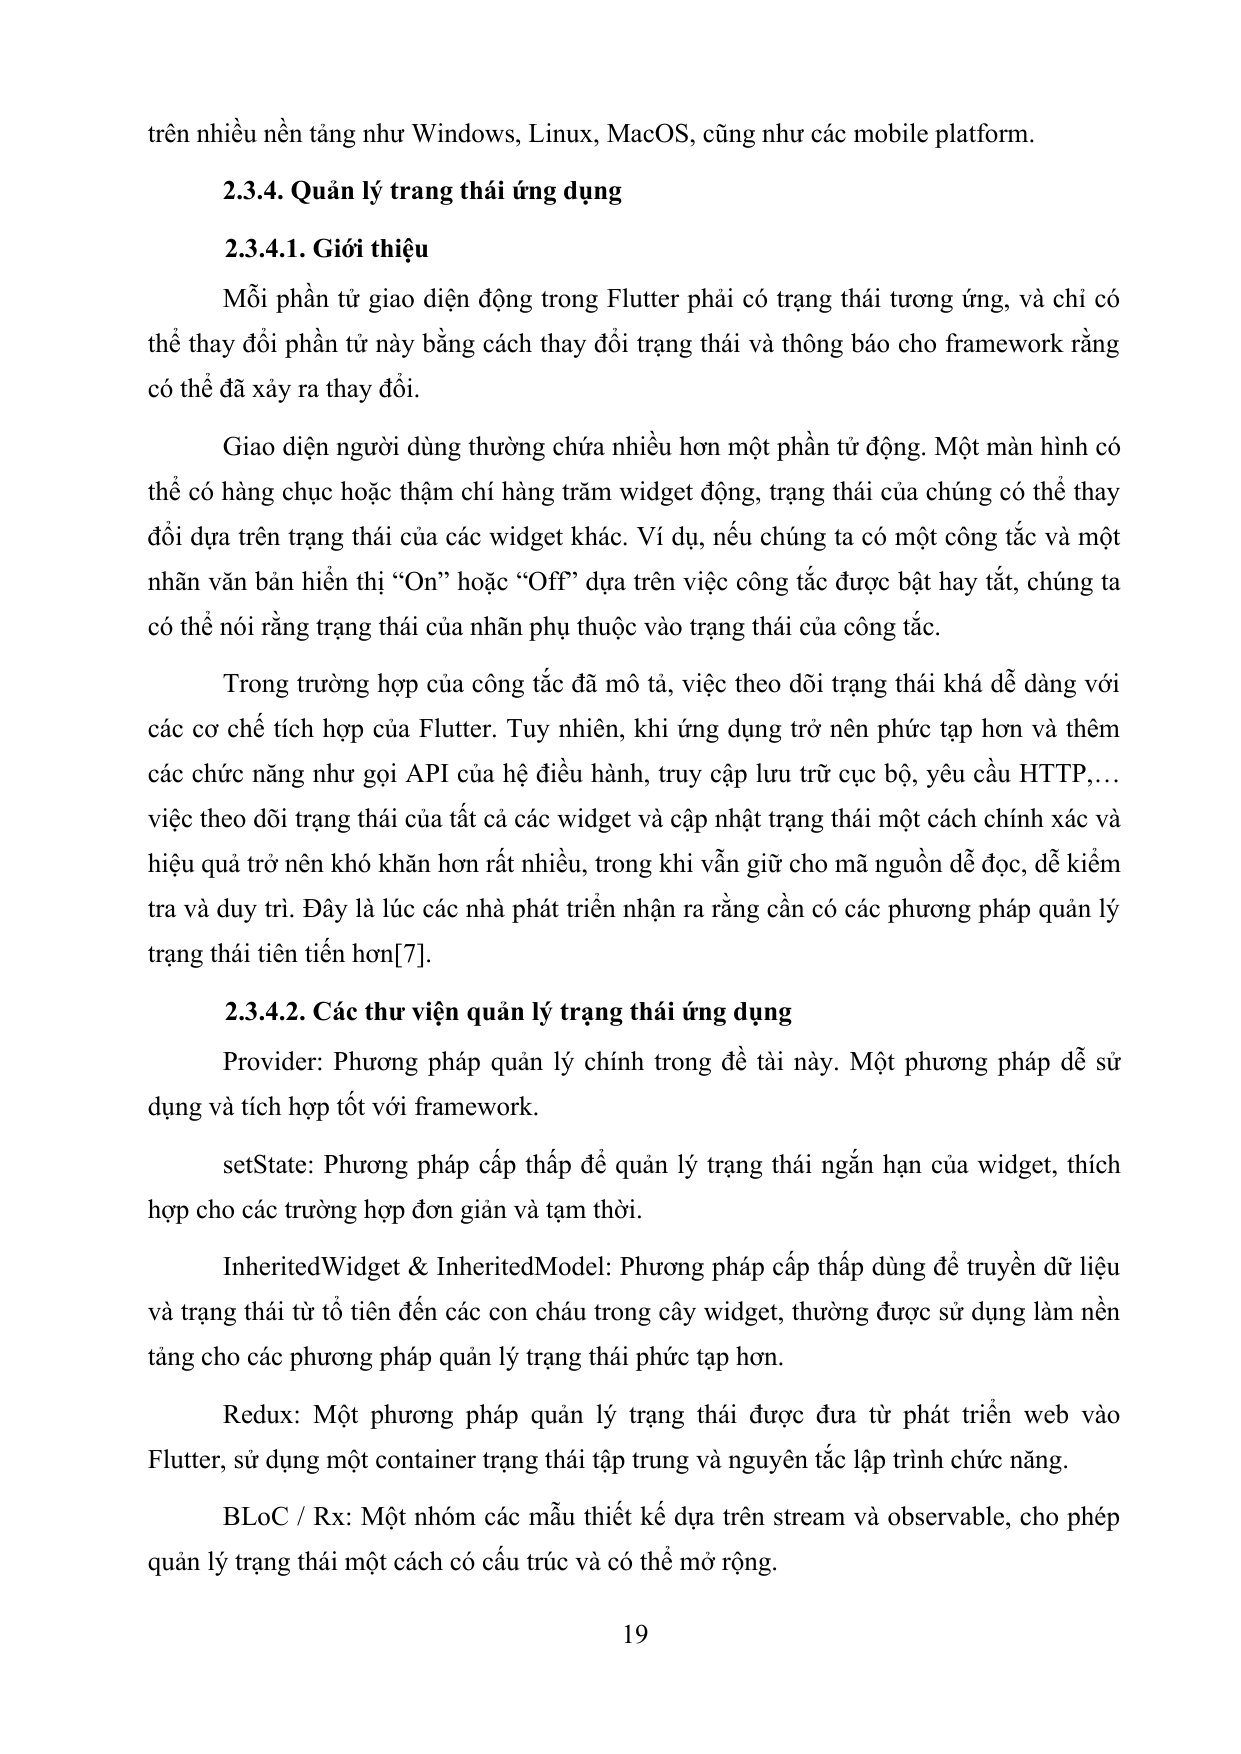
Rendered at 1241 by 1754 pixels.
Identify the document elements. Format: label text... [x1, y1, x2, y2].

text Giao diện người dùng thường chứa nhiều hơn một phần tử động. Một màn hình có thể có hàng chục hoặc thậm chí hàng trăm widget động, trạng thái của chúng có thể thay đổi dựa trên trạng thái của các widget khác. Ví dụ, nếu chúng ta có một công tắc và một nhãn văn bản hiển thị “On” hoặc “Off” dựa trên việc công tắc được bật hay tắt, chúng ta có thể nói rằng trạng thái của nhãn phụ thuộc vào trạng thái của công tắc. [148, 431, 1122, 641]
text Các thư viện quản lý trạng thái ứng dụng [224, 996, 1122, 1026]
text Redux: Một phương pháp quản lý trạng thái được đưa từ phát triển web vào Flutter, sử dụng một container trạng thái tập trung và nguyên tắc lập trình chức năng. [148, 1399, 1122, 1474]
text Giới thiệu [224, 233, 1122, 263]
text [148, 118, 1122, 148]
text BLoC / Rx: Một nhóm các mẫu thiết kế dựa trên stream và observable, cho phép quản lý trạng thái một cách có cấu trúc và có thể mở rộng. [148, 1502, 1122, 1577]
text Quản lý trang thái ứng dụng [223, 176, 1122, 206]
text Provider: Phương pháp quản lý chính trong đề tài này. Một phương pháp dễ sử dụng và tích hợp tốt với framework. [148, 1047, 1122, 1122]
text Mỗi phần tử giao diện động trong Flutter phải có trạng thái tương ứng, và chỉ có thể thay đổi phần tử này bằng cách thay đổi trạng thái và thông báo cho framework rằng có thể đã xảy ra thay đổi. [148, 284, 1122, 404]
text InheritedWidget & InheritedModel: Phương pháp cấp thấp dùng để truyền dữ liệu và trạng thái từ tổ tiên đến các con cháu trong cây widget, thường được sử dụng làm nền tảng cho các phương pháp quản lý trạng thái phức tạp hơn. [148, 1252, 1122, 1372]
text setState: Phương pháp cấp thấp để quản lý trạng thái ngắn hạn của widget, thích hợp cho các trường hợp đơn giản và tạm thời. [148, 1149, 1122, 1224]
text Trong trường hợp của công tắc đã mô tả, việc theo dõi trạng thái khá dễ dàng với các cơ chế tích hợp của Flutter. Tuy nhiên, khi ứng dụng trở nên phức tạp hơn và thêm các chức năng như gọi API của hệ điều hành, truy cập lưu trữ cục bộ, yêu cầu HTTP,… việc theo dõi trạng thái của tất cả các widget và cập nhật trạng thái một cách chính xác và hiệu quả trở nên khó khăn hơn rất nhiều, trong khi vẫn giữ cho mã nguồn dễ đọc, dễ kiểm tra và duy trì. Đây là lúc các nhà phát triển nhận ra rằng cần có các phương pháp quản lý trạng thái tiên tiến hơn[7]. [148, 669, 1122, 969]
